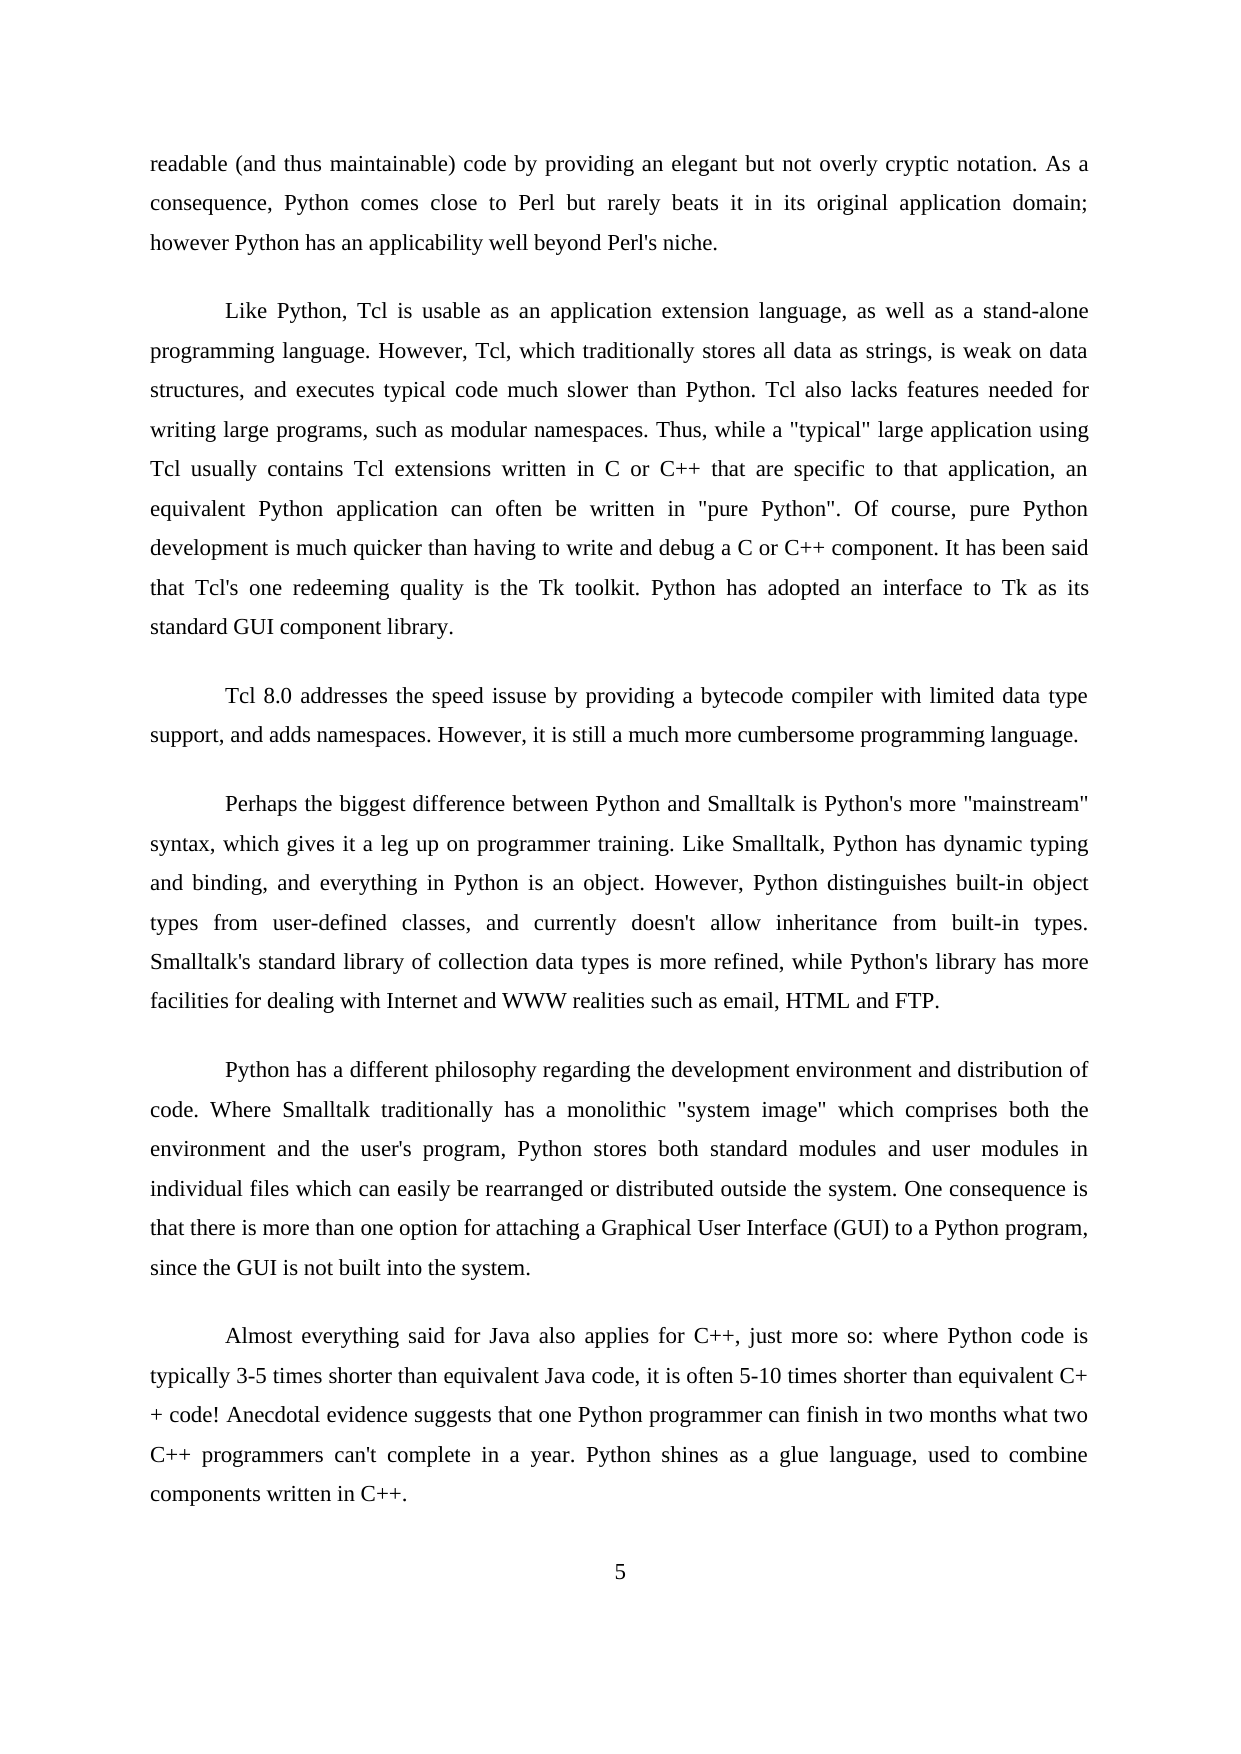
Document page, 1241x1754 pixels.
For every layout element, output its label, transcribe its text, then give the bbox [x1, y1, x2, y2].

text Python has a different philosophy regarding the development environment and distribution of code. Where Smalltalk traditionally has a monolithic "system image" which comprises both the environment and the user's program, Python stores both standard modules and user modules in individual files which can easily be rearranged or distributed outside the system. One consequence is that there is more than one option for attaching a Graphical User Interface (GUI) to a Python program, since the GUI is not built into the system. [150, 1056, 1090, 1280]
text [150, 150, 1090, 255]
text Almost everything said for Java also applies for C++, just more so: where Python code is typically 3-5 times shorter than equivalent Java code, it is often 5-10 times shorter than equivalent C++ code! Anecdotal evidence suggests that one Python programmer can finish in two months what two C++ programmers can't complete in a year. Python shines as a glue language, used to combine components written in C++. [150, 1322, 1090, 1507]
text Like Python, Tcl is usable as an application extension language, as well as a stand-alone programming language. However, Tcl, which traditionally stores all data as strings, is weak on data structures, and executes typical code much slower than Python. Tcl also lacks features needed for writing large programs, such as modular namespaces. Thus, while a "typical" large application using Tcl usually contains Tcl extensions written in C or C++ that are specific to that application, an equivalent Python application can often be written in "pure Python". Of course, pure Python development is much quicker than having to write and debug a C or C++ component. It has been said that Tcl's one redeeming quality is the Tk toolkit. Python has adopted an interface to Tk as its standard GUI component library. [150, 298, 1090, 640]
text Perhaps the biggest difference between Python and Smalltalk is Python's more "mainstream" syntax, which gives it a leg up on programmer training. Like Smalltalk, Python has dynamic typing and binding, and everything in Python is an object. However, Python distinguishes built-in object types from user-defined classes, and currently doesn't allow inheritance from built-in types. Smalltalk's standard library of collection data types is more refined, while Python's library has more facilities for dealing with Internet and WWW realities such as email, HTML and FTP. [150, 790, 1090, 1014]
text Tcl 8.0 addresses the speed issuse by providing a bytecode compiler with limited data type support, and adds namespaces. However, it is still a much more cumbersome programming language. [150, 682, 1090, 748]
